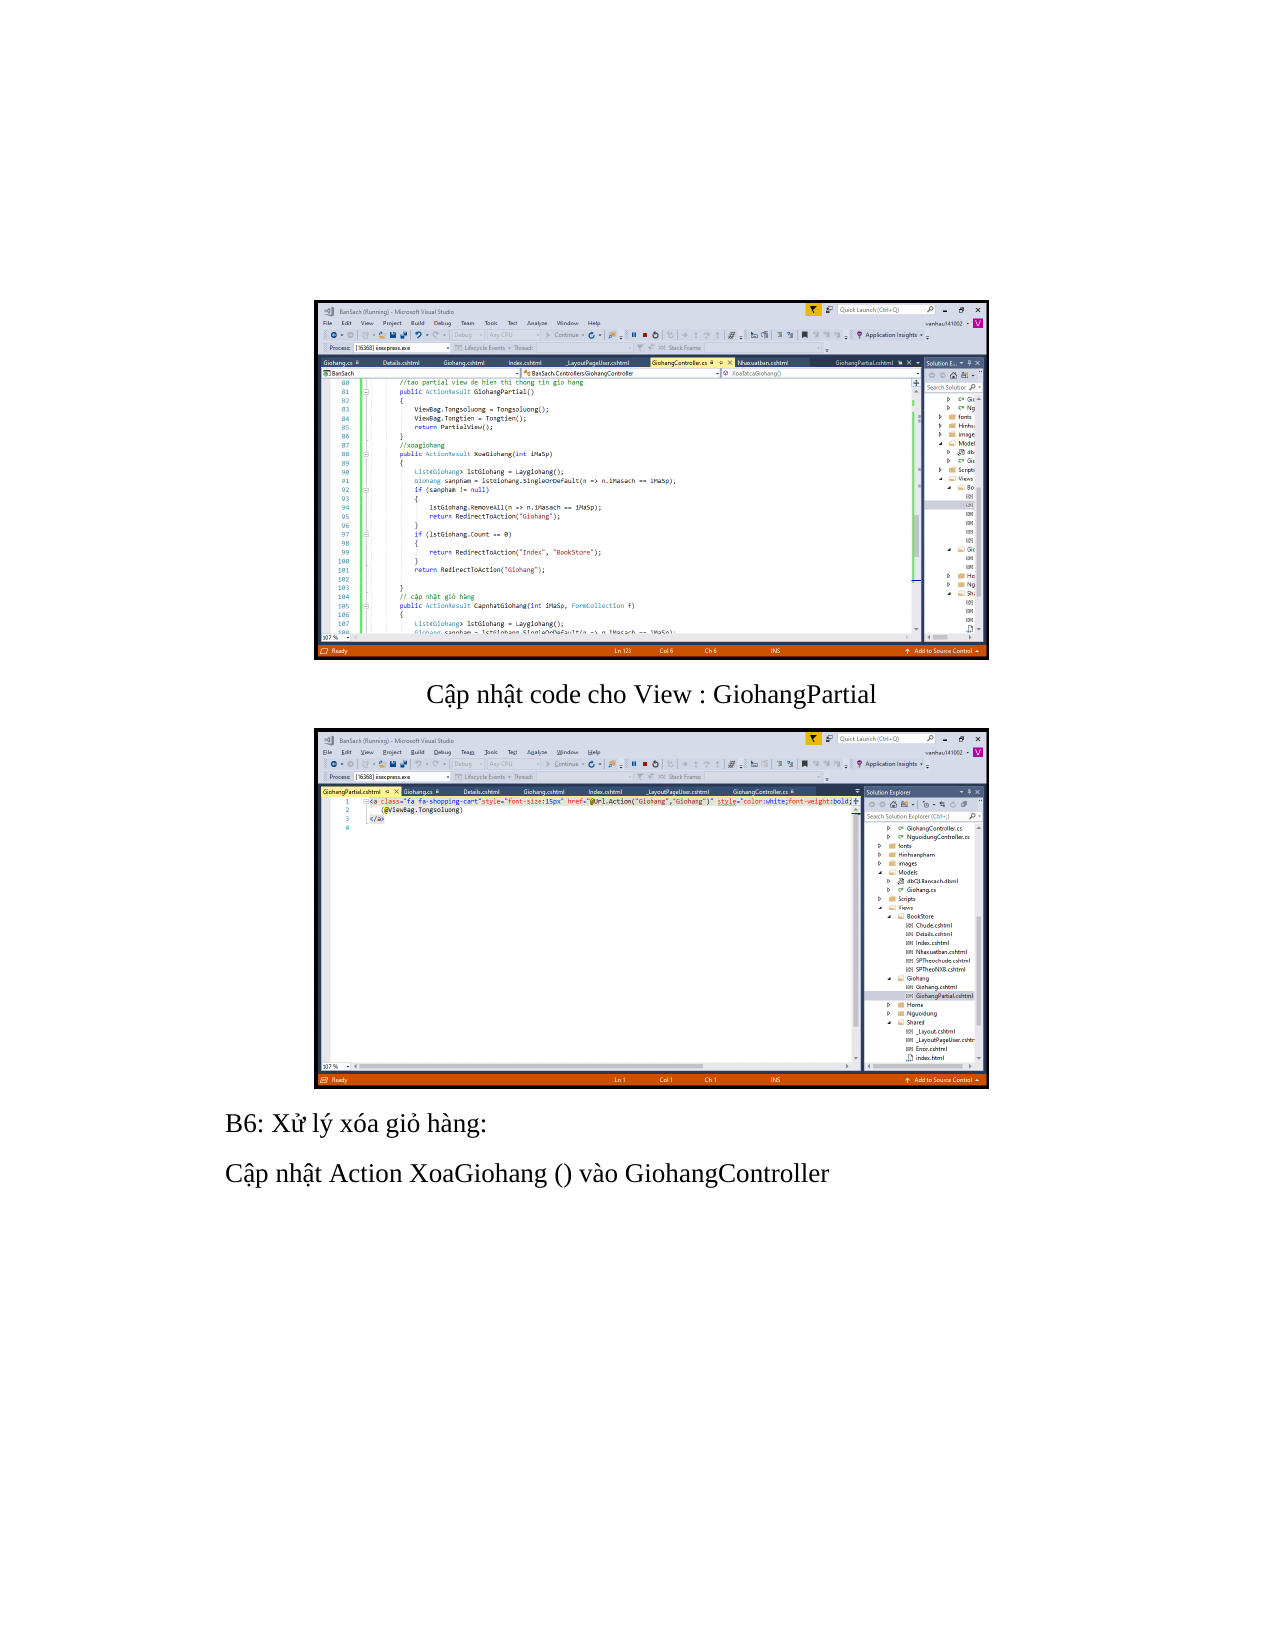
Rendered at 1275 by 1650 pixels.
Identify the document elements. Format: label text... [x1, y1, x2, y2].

text Cập nhật Action XoaGiohang () vào GiohangController [225, 1157, 1078, 1189]
text B6: Xử lý xóa giỏ hàng: [225, 1107, 1078, 1138]
text Cập nhật code cho View : GiohangPartial [225, 678, 1078, 710]
